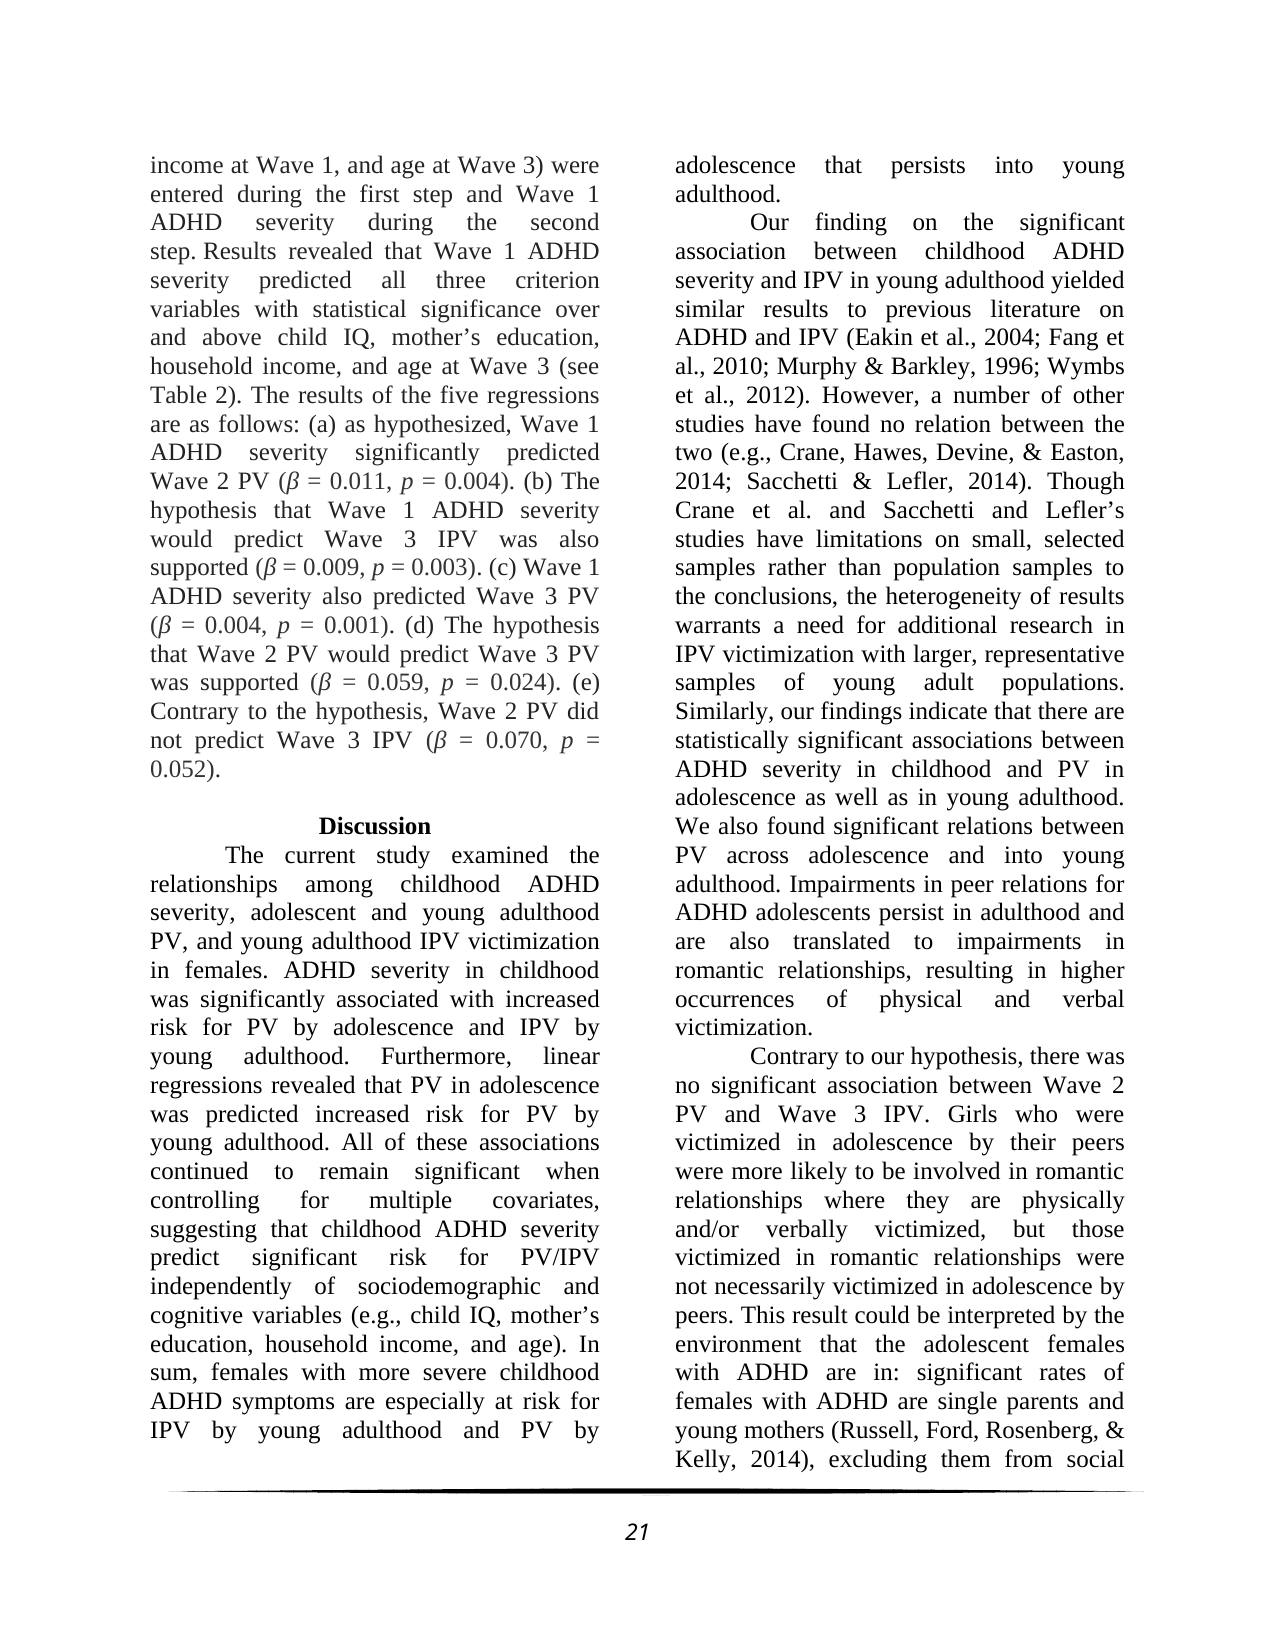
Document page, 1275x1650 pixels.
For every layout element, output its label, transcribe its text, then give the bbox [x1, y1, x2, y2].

text The current study examined the relationships among childhood ADHD severity, adolescent and young adulthood PV, and young adulthood IPV victimization in females. ADHD severity in childhood was significantly associated with increased risk for PV by adolescence and IPV by young adulthood. Furthermore, linear regressions revealed that PV in adolescence was predicted increased risk for PV by young adulthood. All of these associations continued to remain significant when controlling for multiple covariates, suggesting that childhood ADHD severity predict significant risk for PV/IPV independently of sociodemographic and cognitive variables (e.g., child IQ, mother’s education, household income, and age). In sum, females with more severe childhood ADHD symptoms are especially at risk for IPV by young adulthood and PV by adolescence that persists into young adulthood. [150, 840, 600, 1444]
text Discussion [150, 811, 600, 840]
picture [168, 1487, 1144, 1496]
text Our finding on the significant association between childhood ADHD severity and IPV in young adulthood yielded similar results to previous literature on ADHD and IPV (Eakin et al., 2004; Fang et al., 2010; Murphy & Barkley, 1996; Wymbs et al., 2012). However, a number of other studies have found no relation between the two (e.g., Crane, Hawes, Devine, & Easton, 2014; Sacchetti & Lefler, 2014). Though Crane et al. and Sacchetti and Lefler’s studies have limitations on small, selected samples rather than population samples to the conclusions, the heterogeneity of results warrants a need for additional research in IPV victimization with larger, representative samples of young adult populations. Similarly, our findings indicate that there are statistically significant associations between ADHD severity in childhood and PV in adolescence as well as in young adulthood. We also found significant relations between PV across adolescence and into young adulthood. Impairments in peer relations for ADHD adolescents persist in adulthood and are also translated to impairments in romantic relationships, resulting in higher occurrences of physical and verbal victimization. [675, 207, 1125, 1041]
